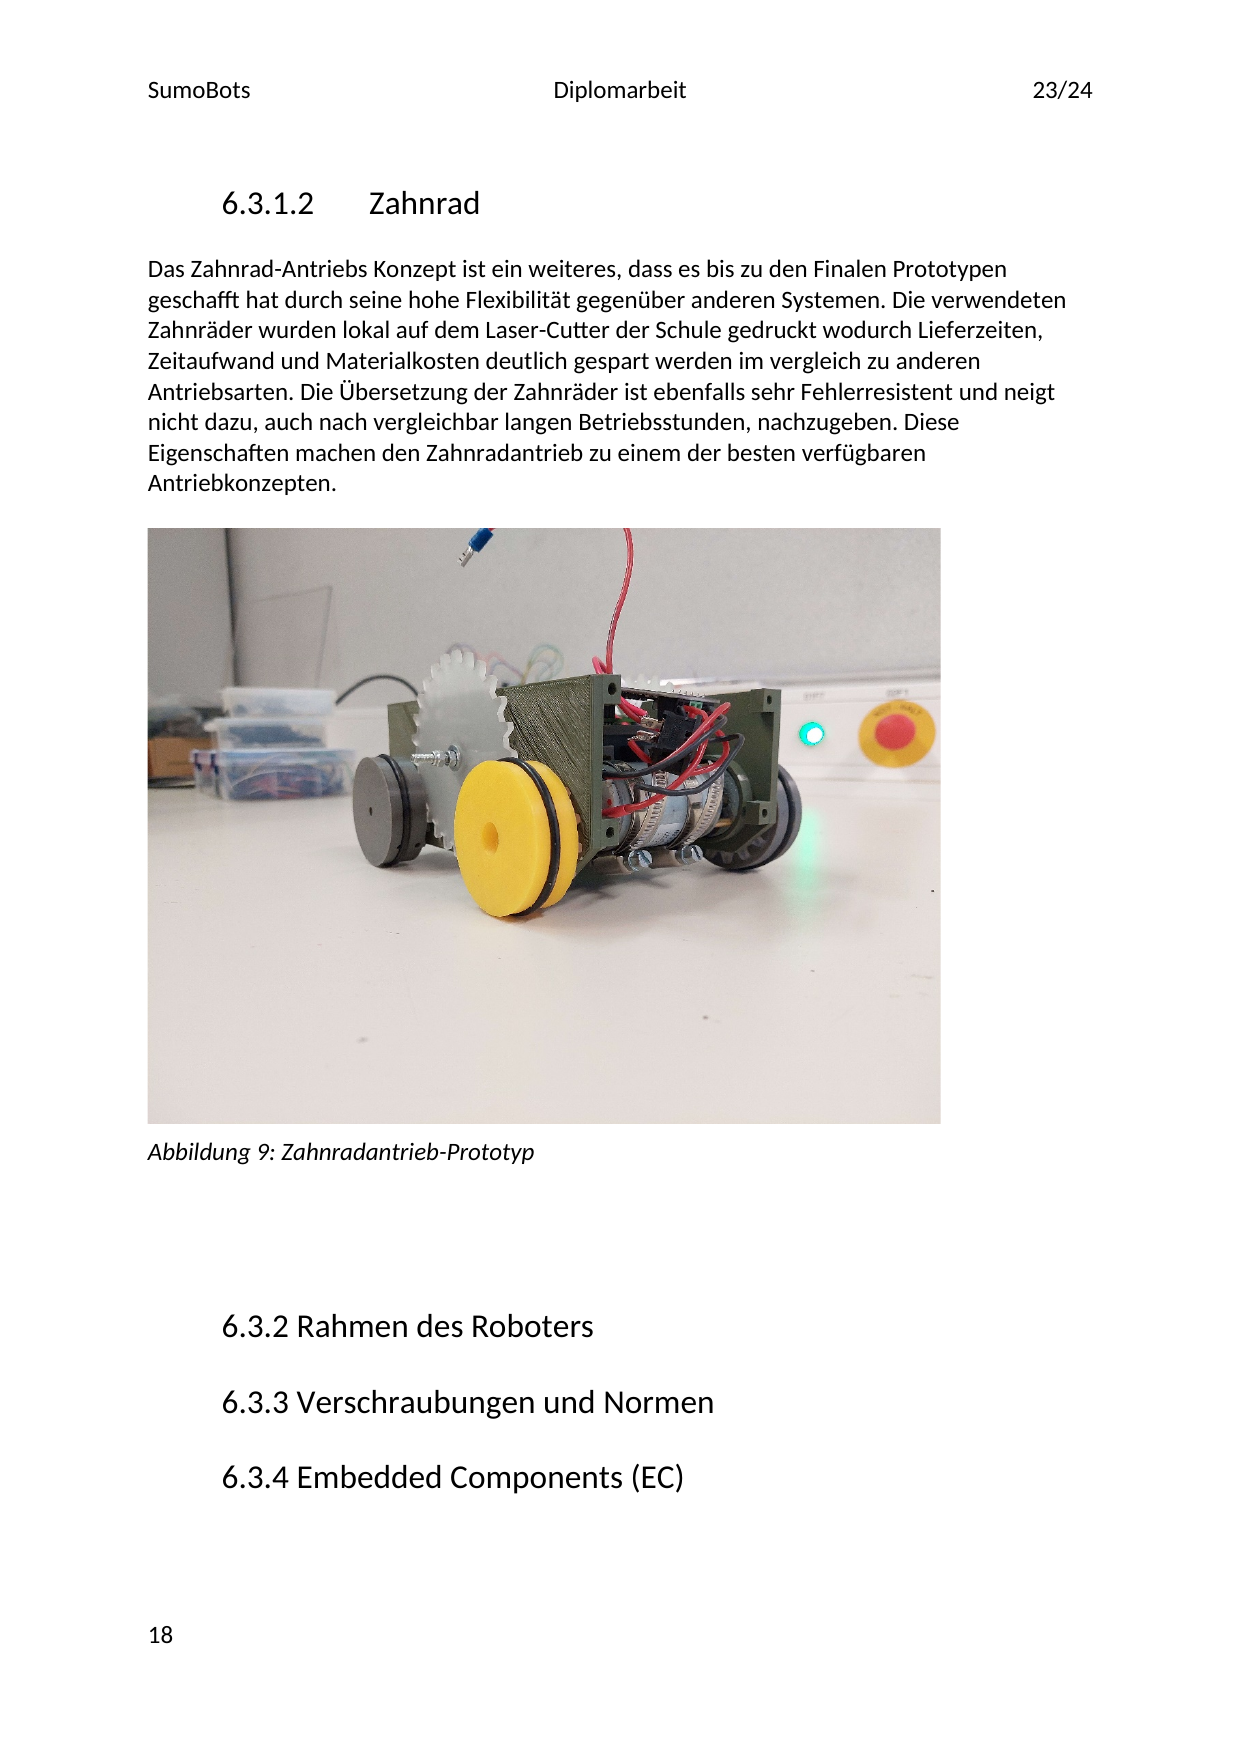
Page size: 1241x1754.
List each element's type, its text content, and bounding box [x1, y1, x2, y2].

picture [147, 528, 941, 1124]
subtitle Verschraubungen und Normen [221, 1381, 1093, 1421]
subtitle Zahnrad [221, 182, 1093, 223]
subtitle Embedded Components (EC) [221, 1456, 1093, 1497]
text Das Zahnrad-Antriebs Konzept ist ein weiteres, dass es bis zu den Finalen Prototypen geschafft hat durch seine hohe Flexibilität gegenüber anderen Systemen. Die verwendeten Zahnräder wurden lokal auf dem Laser-Cutter der Schule gedruckt wodurch Lieferzeiten, Zeitaufwand und Materialkosten deutlich gespart werden im vergleich zu anderen Antriebsarten. Die Übersetzung der Zahnräder ist ebenfalls sehr Fehlerresistent und neigt nicht dazu, auch nach vergleichbar langen Betriebsstunden, nachzugeben. Diese Eigenschaften machen den Zahnradantrieb zu einem der besten verfügbaren Antriebkonzepten. [148, 253, 1093, 498]
text Abbildung 9: Zahnradantrieb-Prototyp [148, 1136, 1093, 1166]
subtitle Rahmen des Roboters [221, 1305, 1093, 1346]
